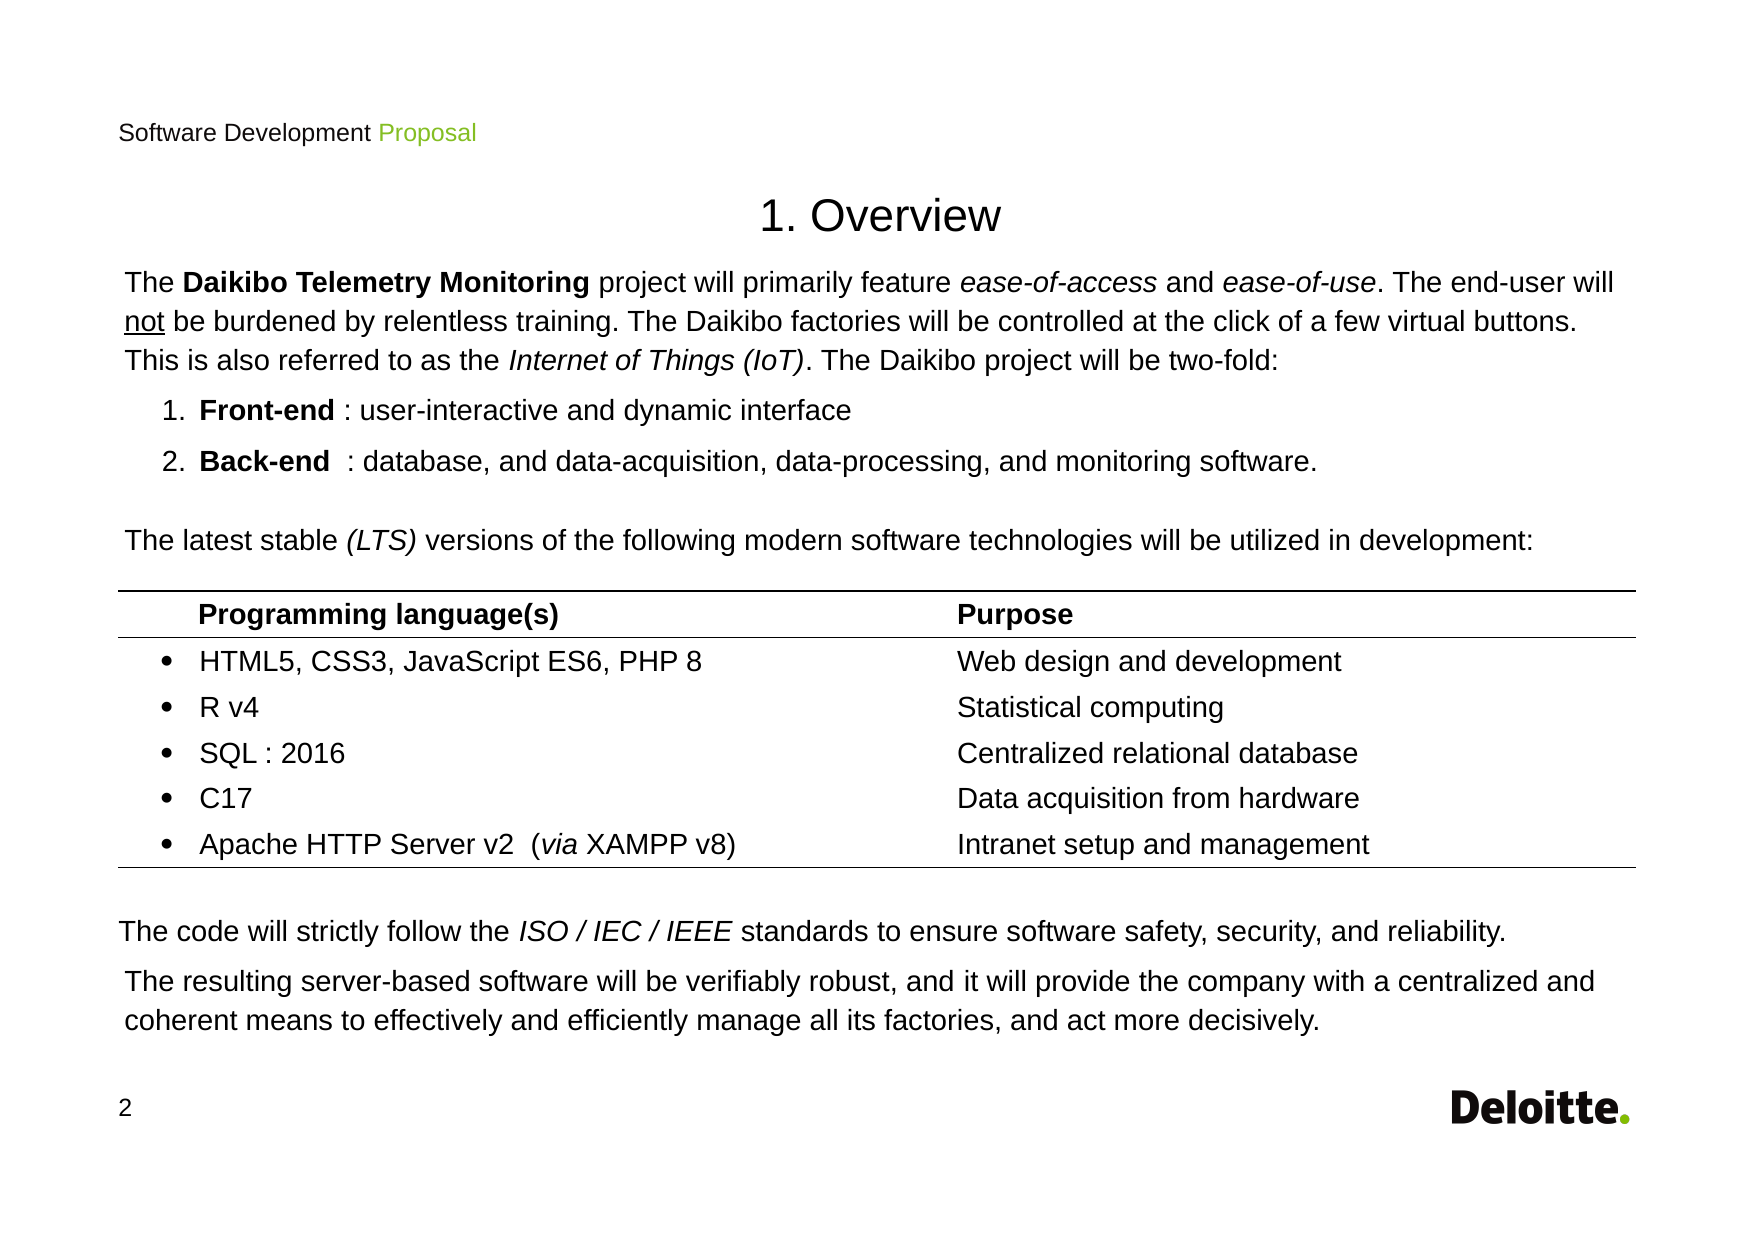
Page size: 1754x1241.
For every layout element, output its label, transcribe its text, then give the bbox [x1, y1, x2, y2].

picture [1448, 1084, 1633, 1130]
table_header Programming language(s) [118, 592, 877, 637]
list Back-end : database, and data-acquisition, data-processing, and monitoring software. [162, 443, 1636, 506]
text The Daikibo Telemetry Monitoring project will primarily feature ease-of-access and ease-of-use. The end-user will not be burdened by relentless training. The Daikibo factories will be controlled at the click of a few virtual buttons. This is also referred to as the Internet of Things (IoT). The Daikibo project will be two-fold: [124, 265, 1636, 376]
text The code will strictly follow the ISO / IEC / IEEE standards to ensure software safety, security, and reliability. [118, 880, 1636, 947]
table_cell C17 [118, 775, 877, 821]
table_cell Centralized relational database [877, 730, 1636, 775]
table_cell HTML5, CSS3, JavaScript ES6, PHP 8 [118, 638, 877, 684]
text The latest stable (LTS) versions of the following modern software technologies will be utilized in development: [124, 523, 1636, 586]
list Front-end : user-interactive and dynamic interface [162, 393, 1636, 427]
table_cell Intranet setup and management [877, 821, 1636, 867]
table_header Purpose [877, 592, 1636, 637]
table_cell Apache HTTP Server v2 (via XAMPP v8) [118, 821, 877, 867]
text The resulting server-based software will be verifiably robust, and it will provide the company with a centralized and coherent means to effectively and efficiently manage all its factories, and act more decisively. [124, 964, 1636, 1036]
text 1. Overview [124, 188, 1636, 252]
table_cell SQL : 2016 [118, 730, 877, 775]
table_cell Statistical computing [877, 684, 1636, 730]
table_cell R v4 [118, 684, 877, 730]
table_cell Data acquisition from hardware [877, 775, 1636, 821]
table_cell Web design and development [877, 638, 1636, 684]
